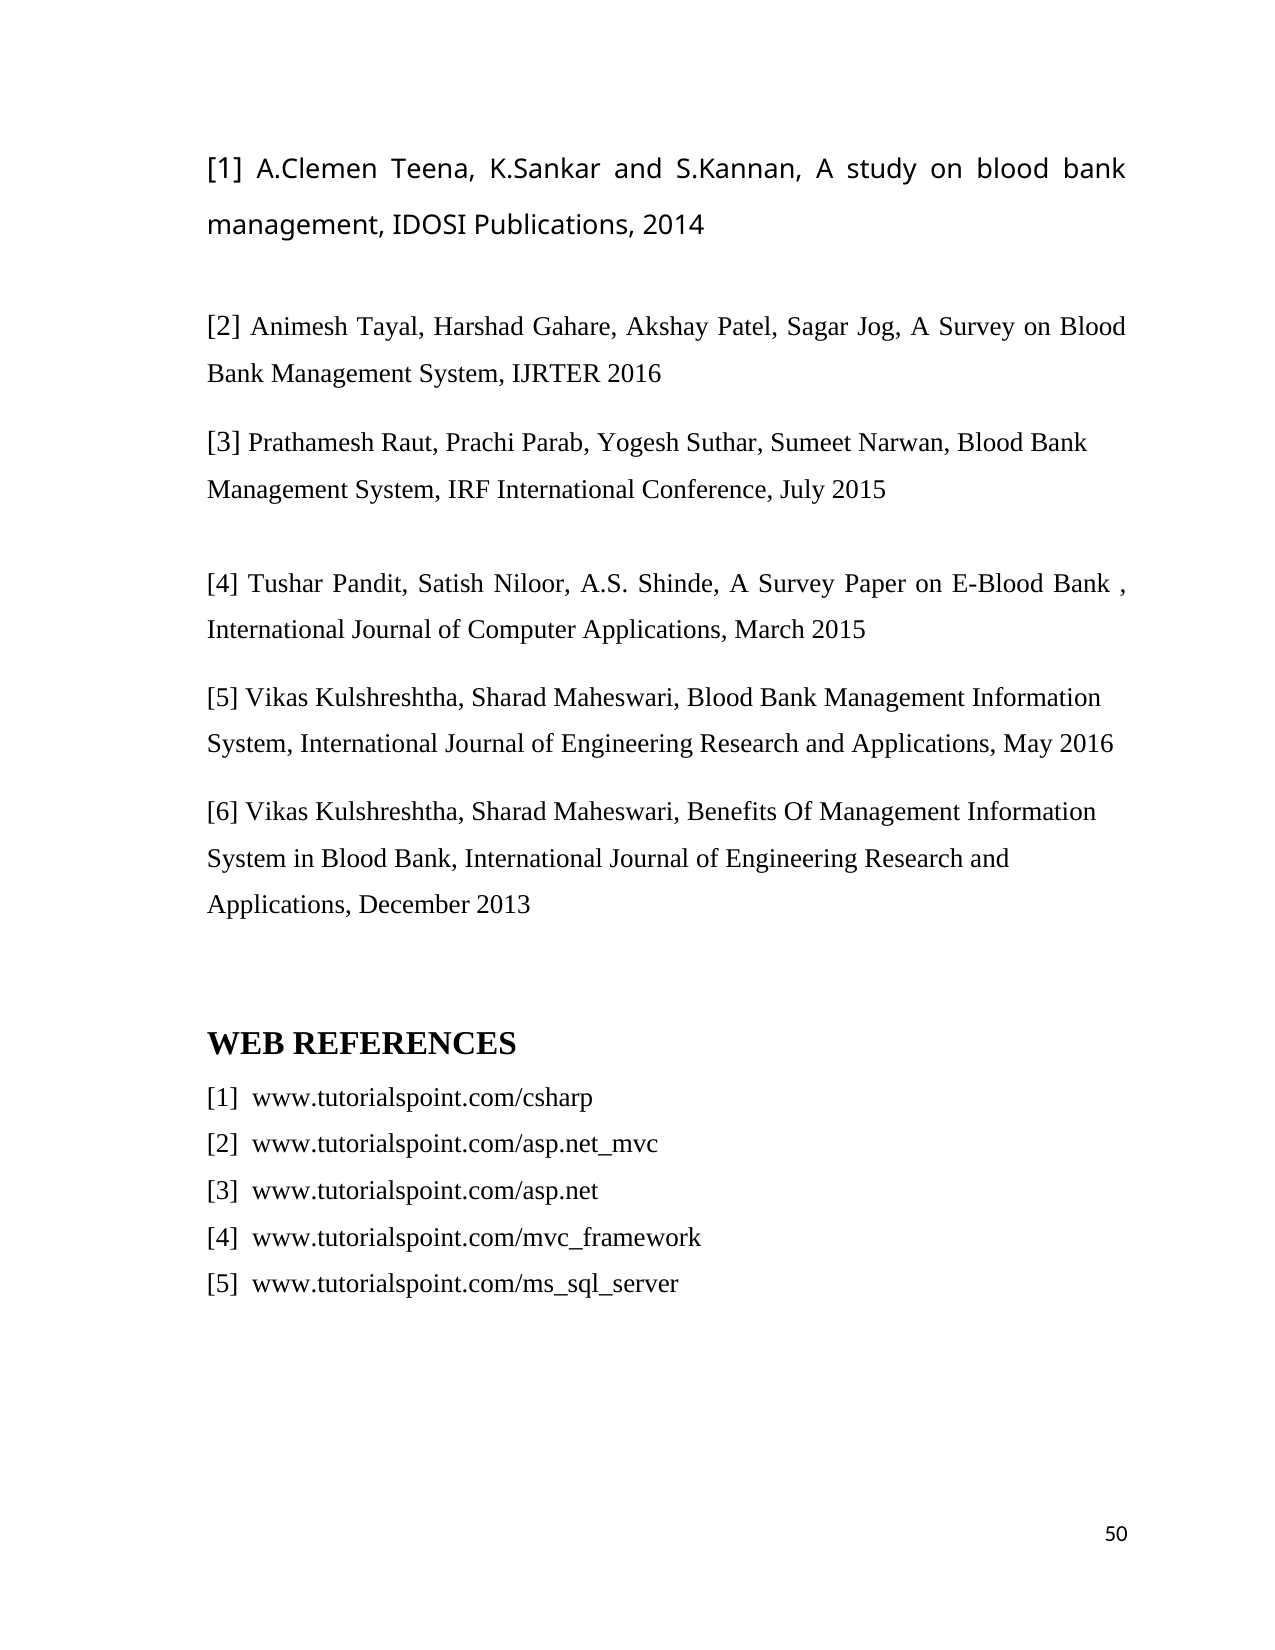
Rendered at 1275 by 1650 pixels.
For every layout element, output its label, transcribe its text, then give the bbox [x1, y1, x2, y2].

text [4] Tushar Pandit, Satish Niloor, A.S. Shinde, A Survey Paper on E-Blood Bank , International Journal of Computer Applications, March 2015 [207, 567, 1127, 644]
text [5] www.tutorialspoint.com/ms_sql_server [207, 1267, 1127, 1299]
text [4] www.tutorialspoint.com/mvc_framework [207, 1221, 1127, 1252]
text [1] A.Clemen Teena, K.Sankar and S.Kannan, A study on blood bank management, IDOSI Publications, 2014 [207, 148, 1127, 243]
text WEB REFERENCES [207, 1023, 1127, 1062]
text [5] Vikas Kulshreshtha, Sharad Maheswari, Blood Bank Management Information System, International Journal of Engineering Research and Applications, May 2016 [207, 681, 1127, 759]
text [2] Animesh Tayal, Harshad Gahare, Akshay Patel, Sagar Jog, A Survey on Blood Bank Management System, IJRTER 2016 [207, 308, 1127, 388]
text [3] Prathamesh Raut, Prachi Parab, Yogesh Suthar, Sumeet Narwan, Blood Bank Management System, IRF International Conference, July 2015 [207, 424, 1127, 504]
text [6] Vikas Kulshreshtha, Sharad Maheswari, Benefits Of Management Information System in Blood Bank, International Journal of Engineering Research and Applications, December 2013 [207, 795, 1127, 919]
text [1] www.tutorialspoint.com/csharp [207, 1081, 1127, 1112]
text [2] www.tutorialspoint.com/asp.net_mvc [207, 1127, 1127, 1159]
text [3] www.tutorialspoint.com/asp.net [207, 1174, 1127, 1205]
